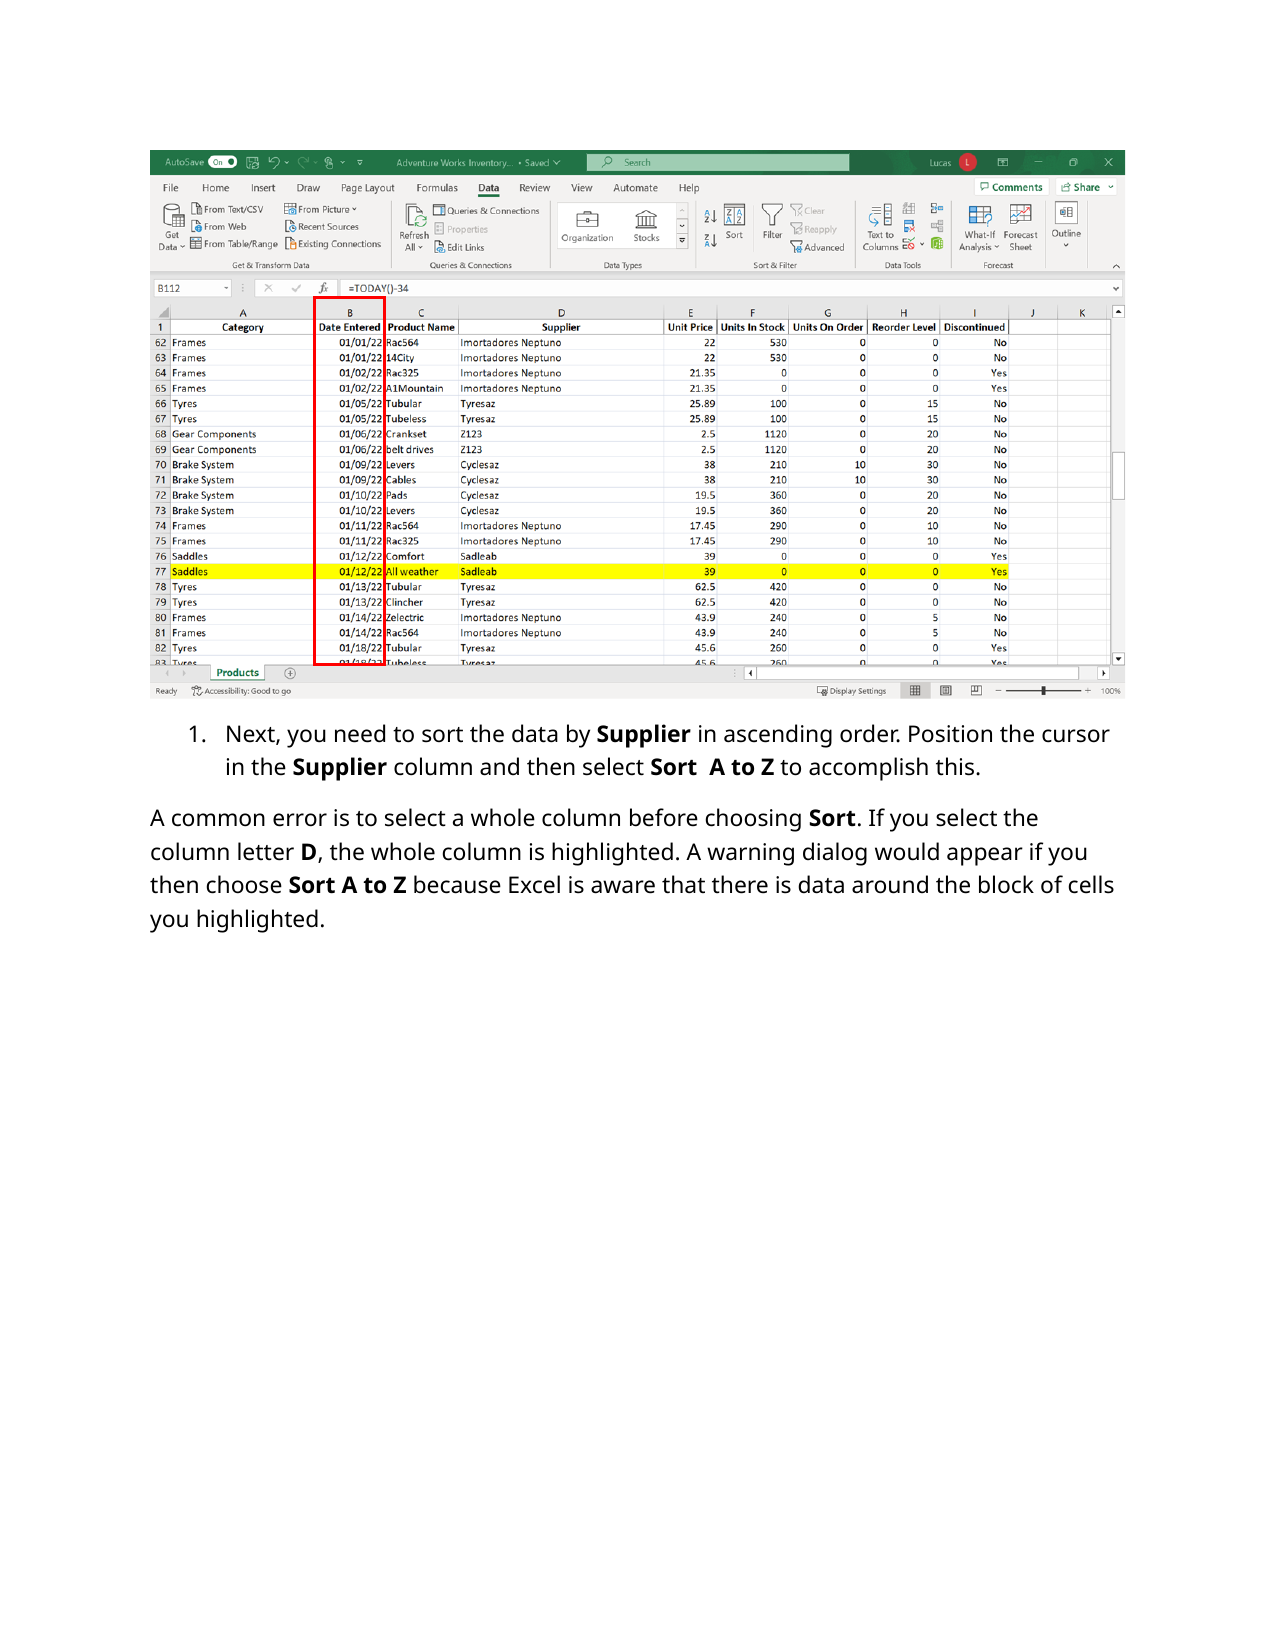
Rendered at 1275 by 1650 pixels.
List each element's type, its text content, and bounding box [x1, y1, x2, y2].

list Next, you need to sort the data by Supplier in ascending order. Position the cursor in the Supplier column and then select Sort A to Z to accomplish this. [187, 718, 1125, 783]
picture [150, 150, 1125, 699]
text A common error is to select a whole column before choosing Sort. If you select the column letter D, the whole column is highlighted. A warning dialog would appear if you then choose Sort A to Z because Excel is aware that there is data around the block of cells you highlighted. [150, 802, 1125, 934]
